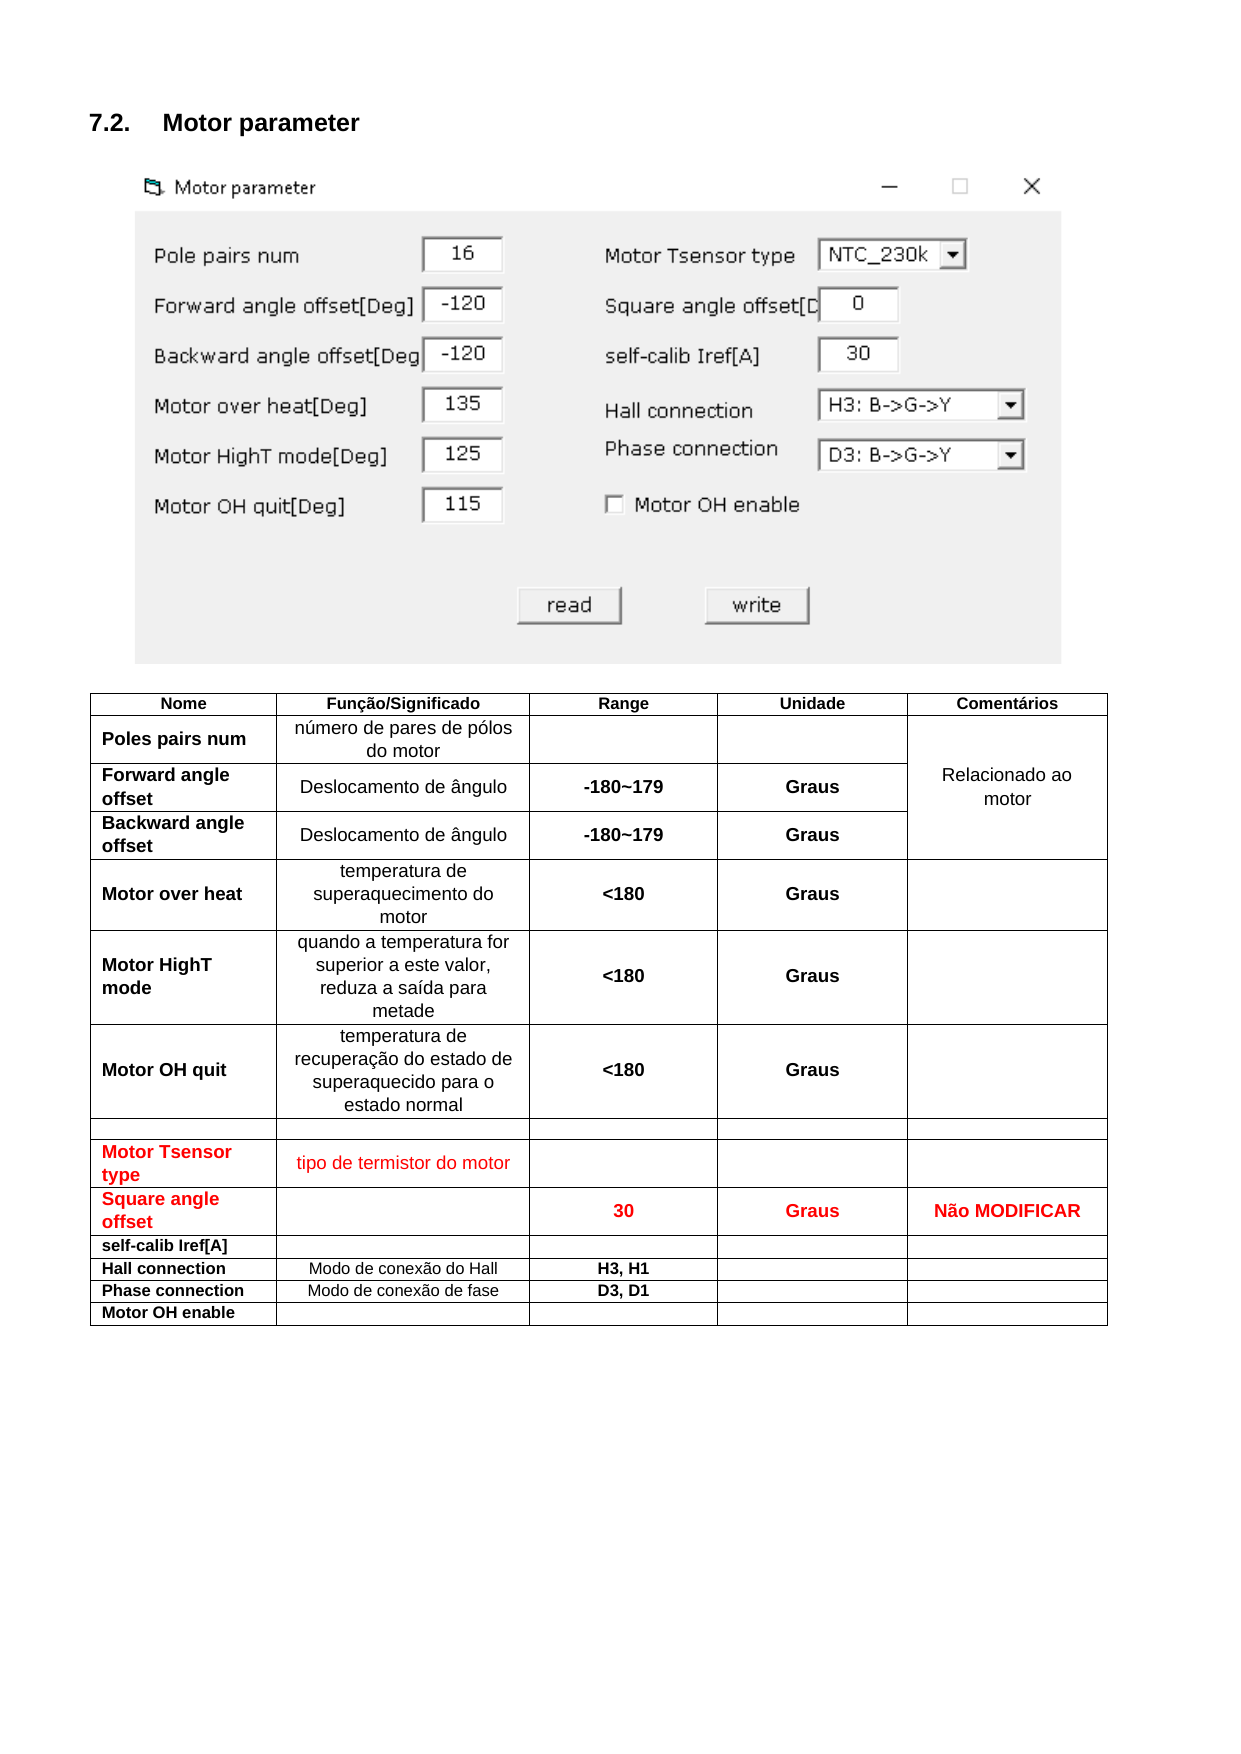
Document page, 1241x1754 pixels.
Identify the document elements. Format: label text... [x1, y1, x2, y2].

table_cell Backward angle offset [91, 812, 276, 859]
table_cell Graus [718, 812, 907, 859]
table_cell [718, 1140, 907, 1187]
table_cell [277, 1119, 529, 1139]
table_cell [530, 716, 717, 763]
table_cell [908, 860, 1107, 930]
table_cell quando a temperatura for superior a este valor, reduza a saída para metade [277, 931, 529, 1023]
table_cell <180 [530, 1025, 717, 1117]
table_header Comentários [908, 694, 1107, 715]
table_header Unidade [718, 694, 907, 715]
table_cell Graus [718, 931, 907, 1023]
table_cell [908, 1025, 1107, 1117]
table_cell [277, 1188, 529, 1235]
table_cell -180~179 [530, 764, 717, 811]
table_cell Graus [718, 1188, 907, 1235]
table_cell -180~179 [530, 812, 717, 859]
table_cell [530, 1236, 717, 1257]
table_cell [718, 1259, 907, 1280]
table_cell <180 [530, 931, 717, 1023]
table_cell Graus [718, 1025, 907, 1117]
table_cell Motor Tsensor type [91, 1140, 276, 1187]
table_cell H3, H1 [530, 1259, 717, 1280]
table_cell Deslocamento de ângulo [277, 812, 529, 859]
table_cell Motor HighT mode [91, 931, 276, 1023]
table_cell Forward angle offset [91, 764, 276, 811]
table_cell [908, 1303, 1107, 1324]
table_cell [718, 1303, 907, 1324]
table_cell Modo de conexão do Hall [277, 1259, 529, 1280]
table_header Nome [91, 694, 276, 715]
table_cell [718, 1281, 907, 1302]
table_cell temperatura de recuperação do estado de superaquecido para o estado normal [277, 1025, 529, 1117]
table_header Range [530, 694, 717, 715]
table_cell Graus [718, 764, 907, 811]
table_cell [908, 1281, 1107, 1302]
table_cell D3, D1 [530, 1281, 717, 1302]
table_cell Motor OH quit [91, 1025, 276, 1117]
picture [134, 166, 1062, 664]
table_header Função/Significado [277, 694, 529, 715]
table_cell [718, 716, 907, 763]
table_cell [530, 1303, 717, 1324]
table_cell Motor over heat [91, 860, 276, 930]
table_cell Relacionado ao motor [908, 716, 1107, 859]
table_cell self-calib Iref[A] [91, 1236, 276, 1257]
table_cell [908, 931, 1107, 1023]
table_cell [908, 1119, 1107, 1139]
table_cell Deslocamento de ângulo [277, 764, 529, 811]
table_cell Graus [718, 860, 907, 930]
table_cell Não MODIFICAR [908, 1188, 1107, 1235]
table_cell [277, 1236, 529, 1257]
table_cell Modo de conexão de fase [277, 1281, 529, 1302]
table_cell <180 [530, 860, 717, 930]
table_cell Phase connection [91, 1281, 276, 1302]
table_cell [530, 1119, 717, 1139]
table_cell [91, 1119, 276, 1139]
table_cell 30 [530, 1188, 717, 1235]
table_cell [277, 1303, 529, 1324]
table_cell [718, 1236, 907, 1257]
table_cell Square angle offset [91, 1188, 276, 1235]
table_cell número de pares de pólos do motor [277, 716, 529, 763]
table_cell Hall connection [91, 1259, 276, 1280]
table_cell temperatura de superaquecimento do motor [277, 860, 529, 930]
table_cell Motor OH enable [91, 1303, 276, 1324]
table_cell [530, 1140, 717, 1187]
table_cell [908, 1140, 1107, 1187]
text 7.2. Motor parameter [89, 108, 1107, 137]
table_cell tipo de termistor do motor [277, 1140, 529, 1187]
table_cell Poles pairs num [91, 716, 276, 763]
table_cell [908, 1236, 1107, 1257]
table_cell [718, 1119, 907, 1139]
table_cell [908, 1259, 1107, 1280]
